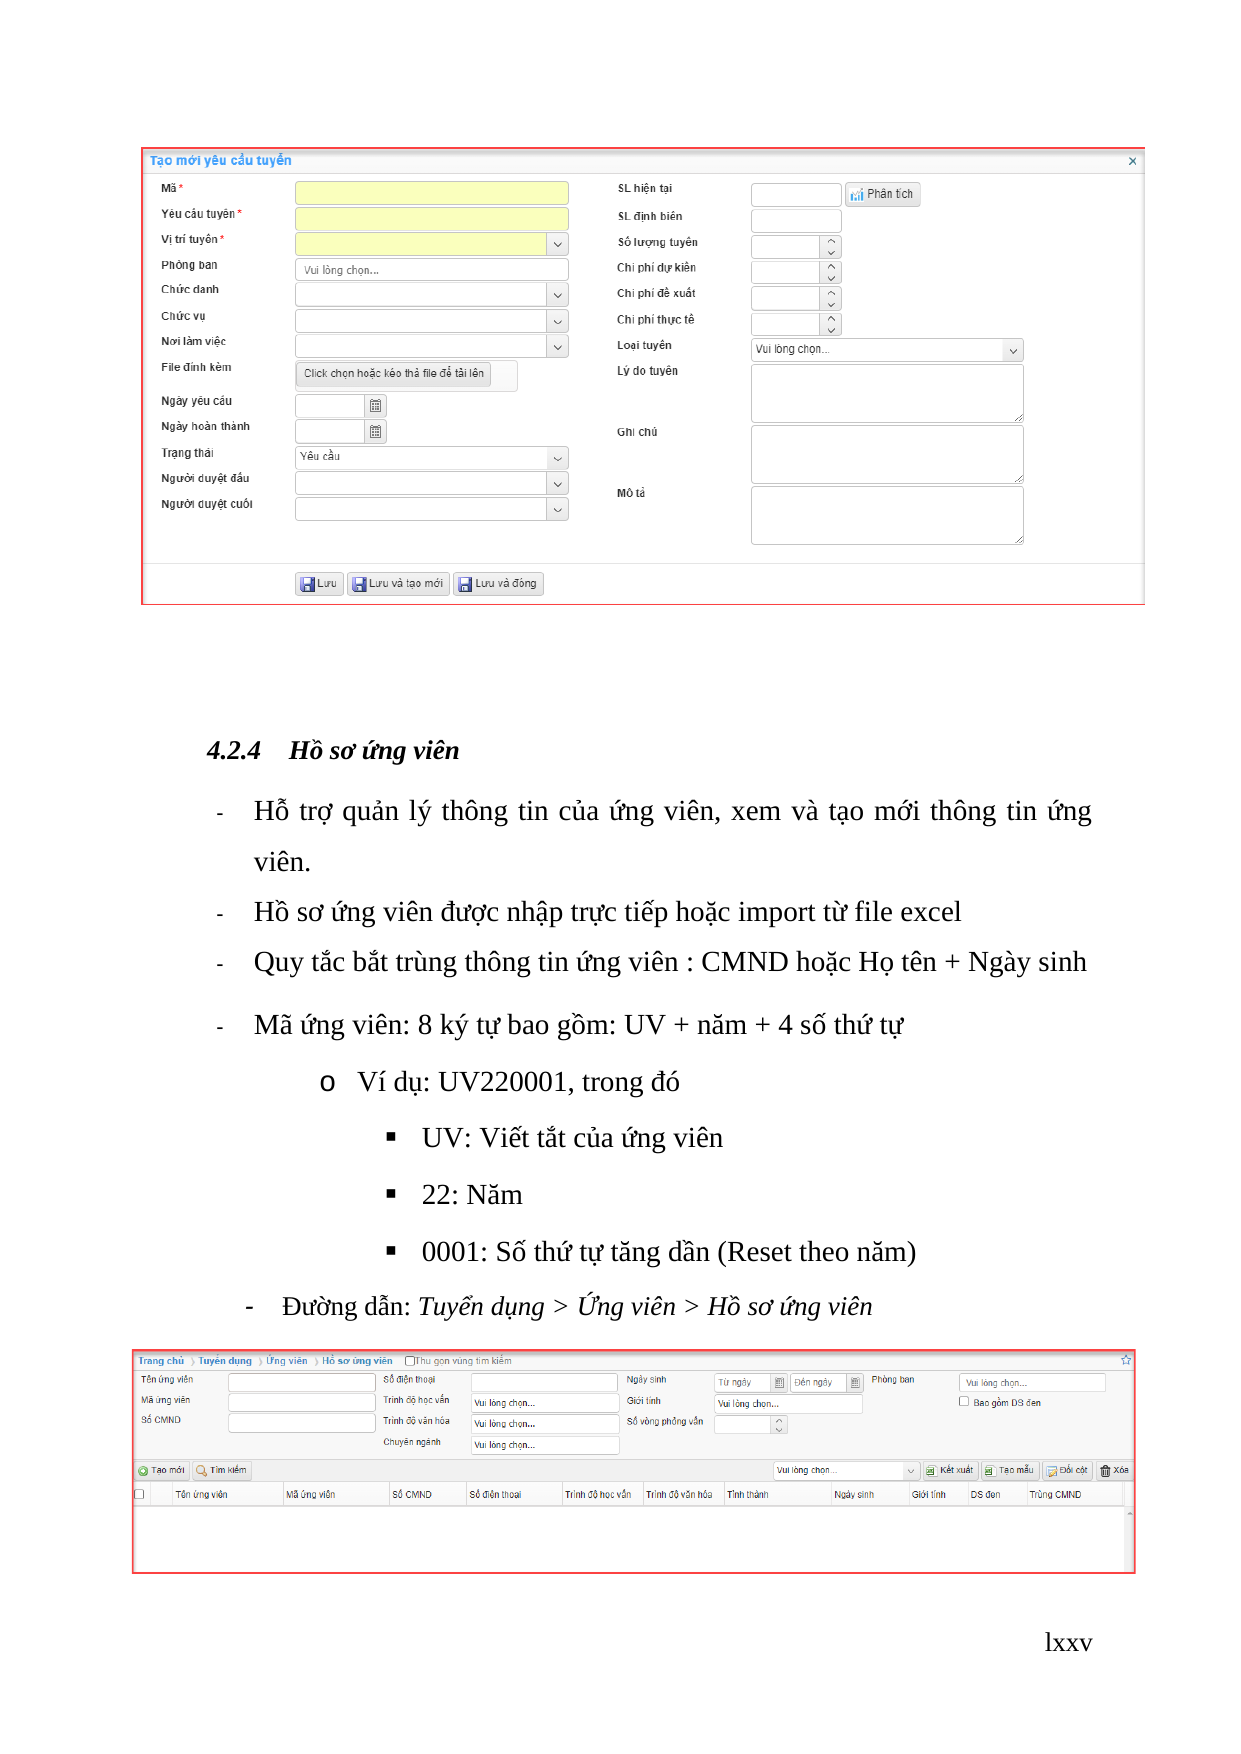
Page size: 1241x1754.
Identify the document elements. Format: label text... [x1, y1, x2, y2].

list 0001: Số thứ tự tăng dần (Reset theo năm) [384, 1234, 1092, 1267]
picture [141, 147, 1145, 605]
list Hỗ trợ quản lý thông tin của ứng viên, xem và tạo mới thông tin ứng viên. [216, 793, 1092, 877]
list Mã ứng viên: 8 ký tự bao gồm: UV + năm + 4 số thứ tự [216, 1007, 1092, 1041]
picture [131, 1349, 1136, 1574]
subtitle Hồ sơ ứng viên [207, 734, 1092, 765]
list Đường dẫn: Tuyển dụng > Ứng viên > Hồ sơ ứng viên [244, 1290, 1092, 1322]
list 22: Năm [384, 1177, 1092, 1211]
list UV: Viết tắt của ứng viên [384, 1120, 1092, 1154]
list Quy tắc bắt trùng thông tin ứng viên : CMND hoặc Họ tên + Ngày sinh [216, 944, 1092, 978]
list Hồ sơ ứng viên được nhập trực tiếp hoặc import từ file excel [216, 894, 1092, 927]
list Ví dụ: UV220001, trong đó [319, 1064, 1092, 1097]
